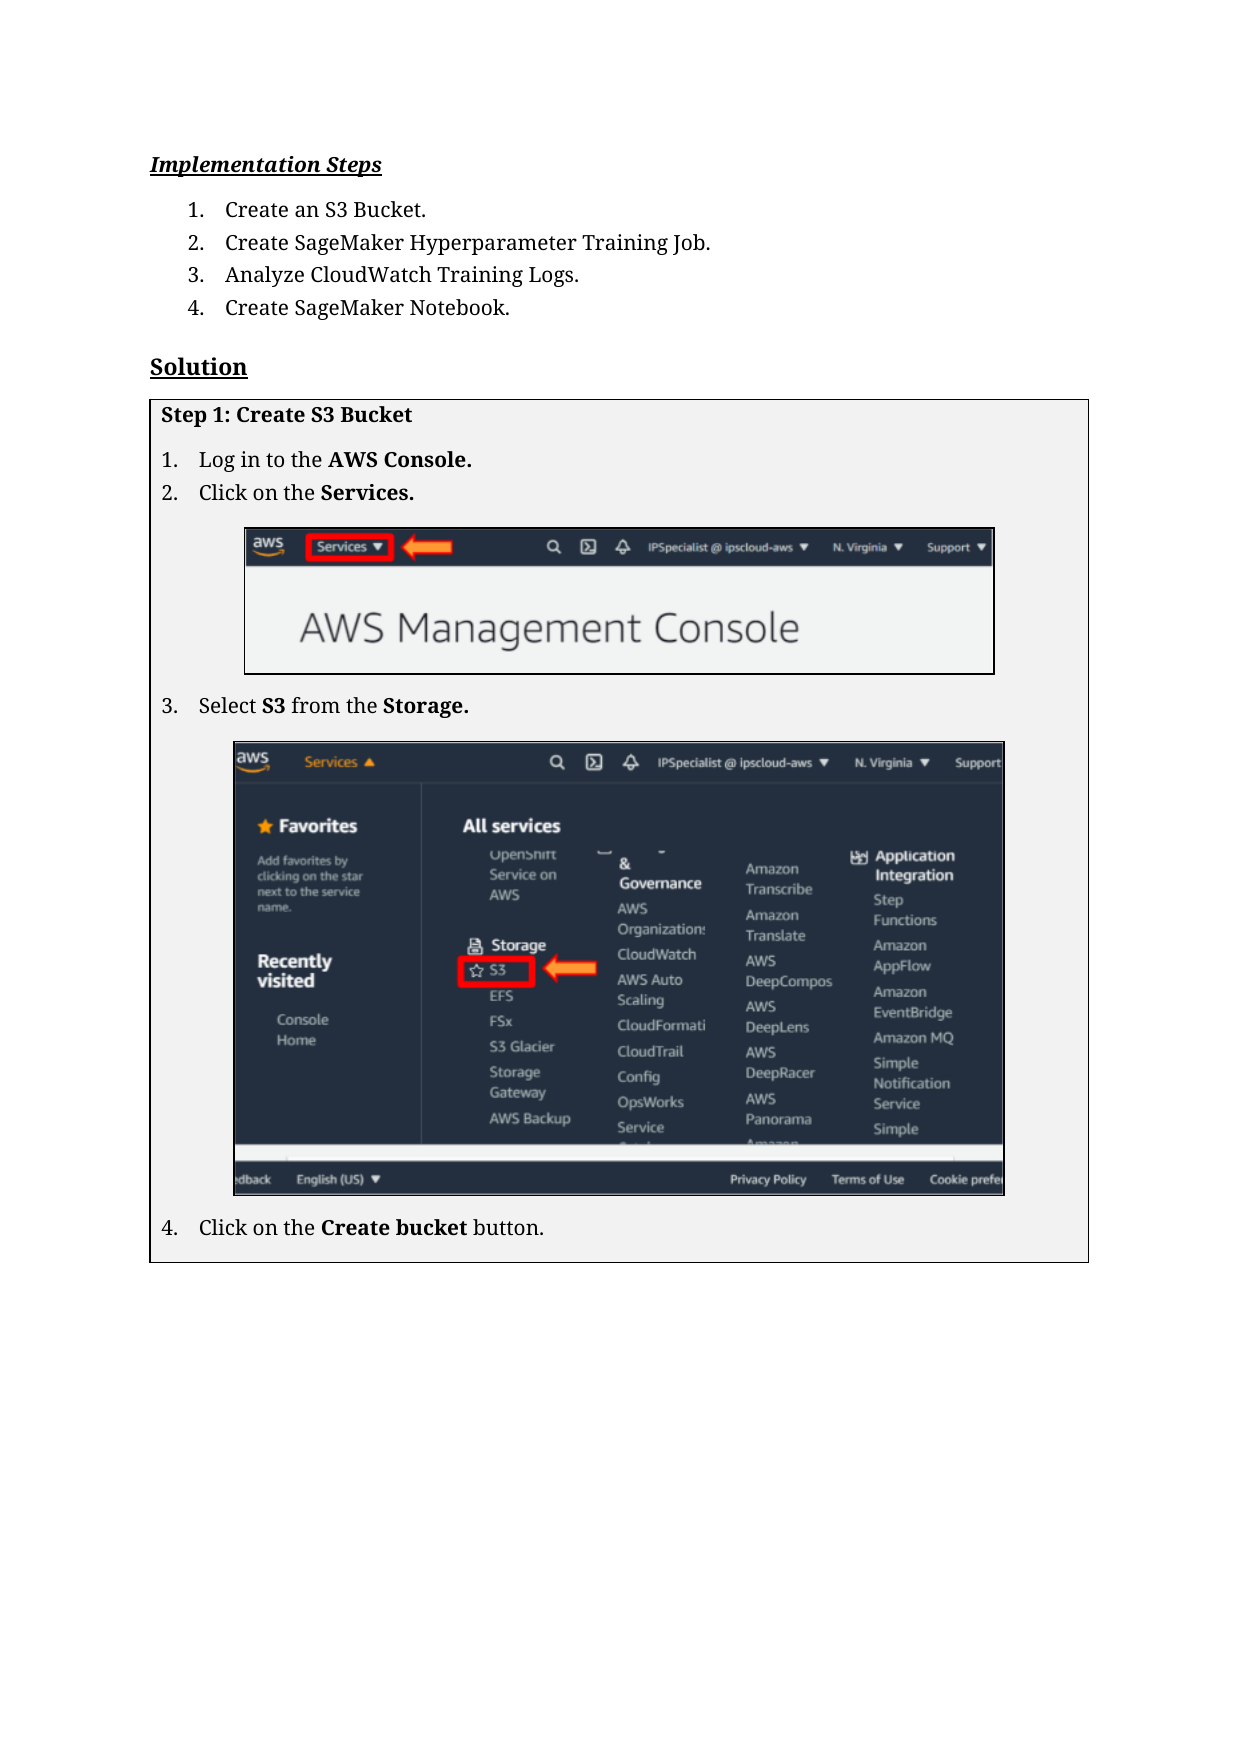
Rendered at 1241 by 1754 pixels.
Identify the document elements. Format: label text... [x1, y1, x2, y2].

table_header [151, 400, 1088, 1262]
picture [235, 742, 1003, 1195]
subtitle Solution [150, 351, 1090, 382]
list Create an S3 Bucket. [187, 195, 1090, 223]
picture [245, 529, 993, 673]
list Create SageMaker Hyperparameter Training Job. [187, 228, 1090, 256]
subtitle Implementation Steps [150, 150, 1090, 178]
list Analyze CloudWatch Training Logs. [187, 260, 1090, 289]
list Create SageMaker Notebook. [187, 293, 1090, 321]
